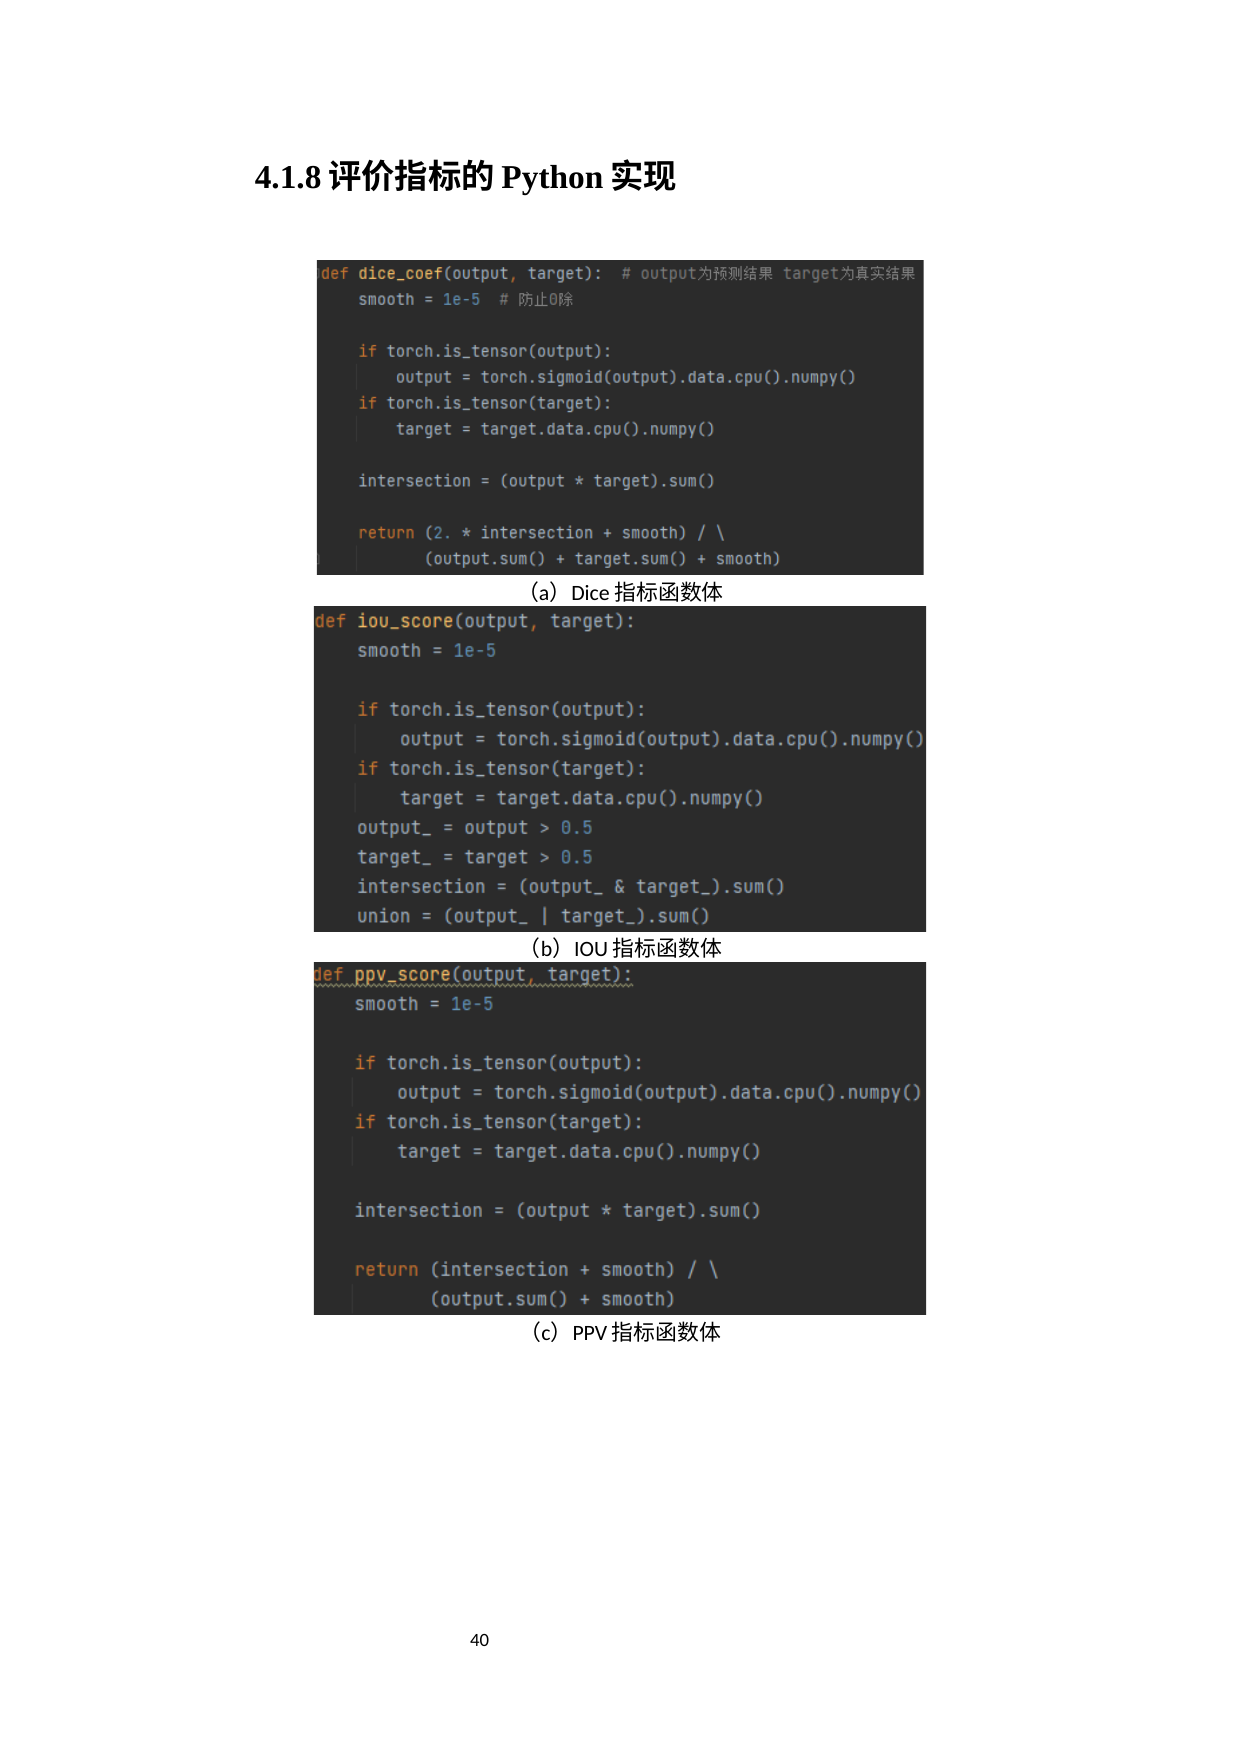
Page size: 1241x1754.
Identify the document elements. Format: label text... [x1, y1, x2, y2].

picture [316, 260, 924, 575]
text （a）Dice指标函数体 [187, 574, 1053, 606]
text （b）IOU指标函数体 [187, 931, 1053, 963]
picture [313, 962, 927, 1315]
subtitle 4.1.8评价指标的Python实现 [187, 150, 1053, 198]
text （c）PPV指标函数体 [187, 1315, 1053, 1346]
picture [313, 606, 927, 932]
